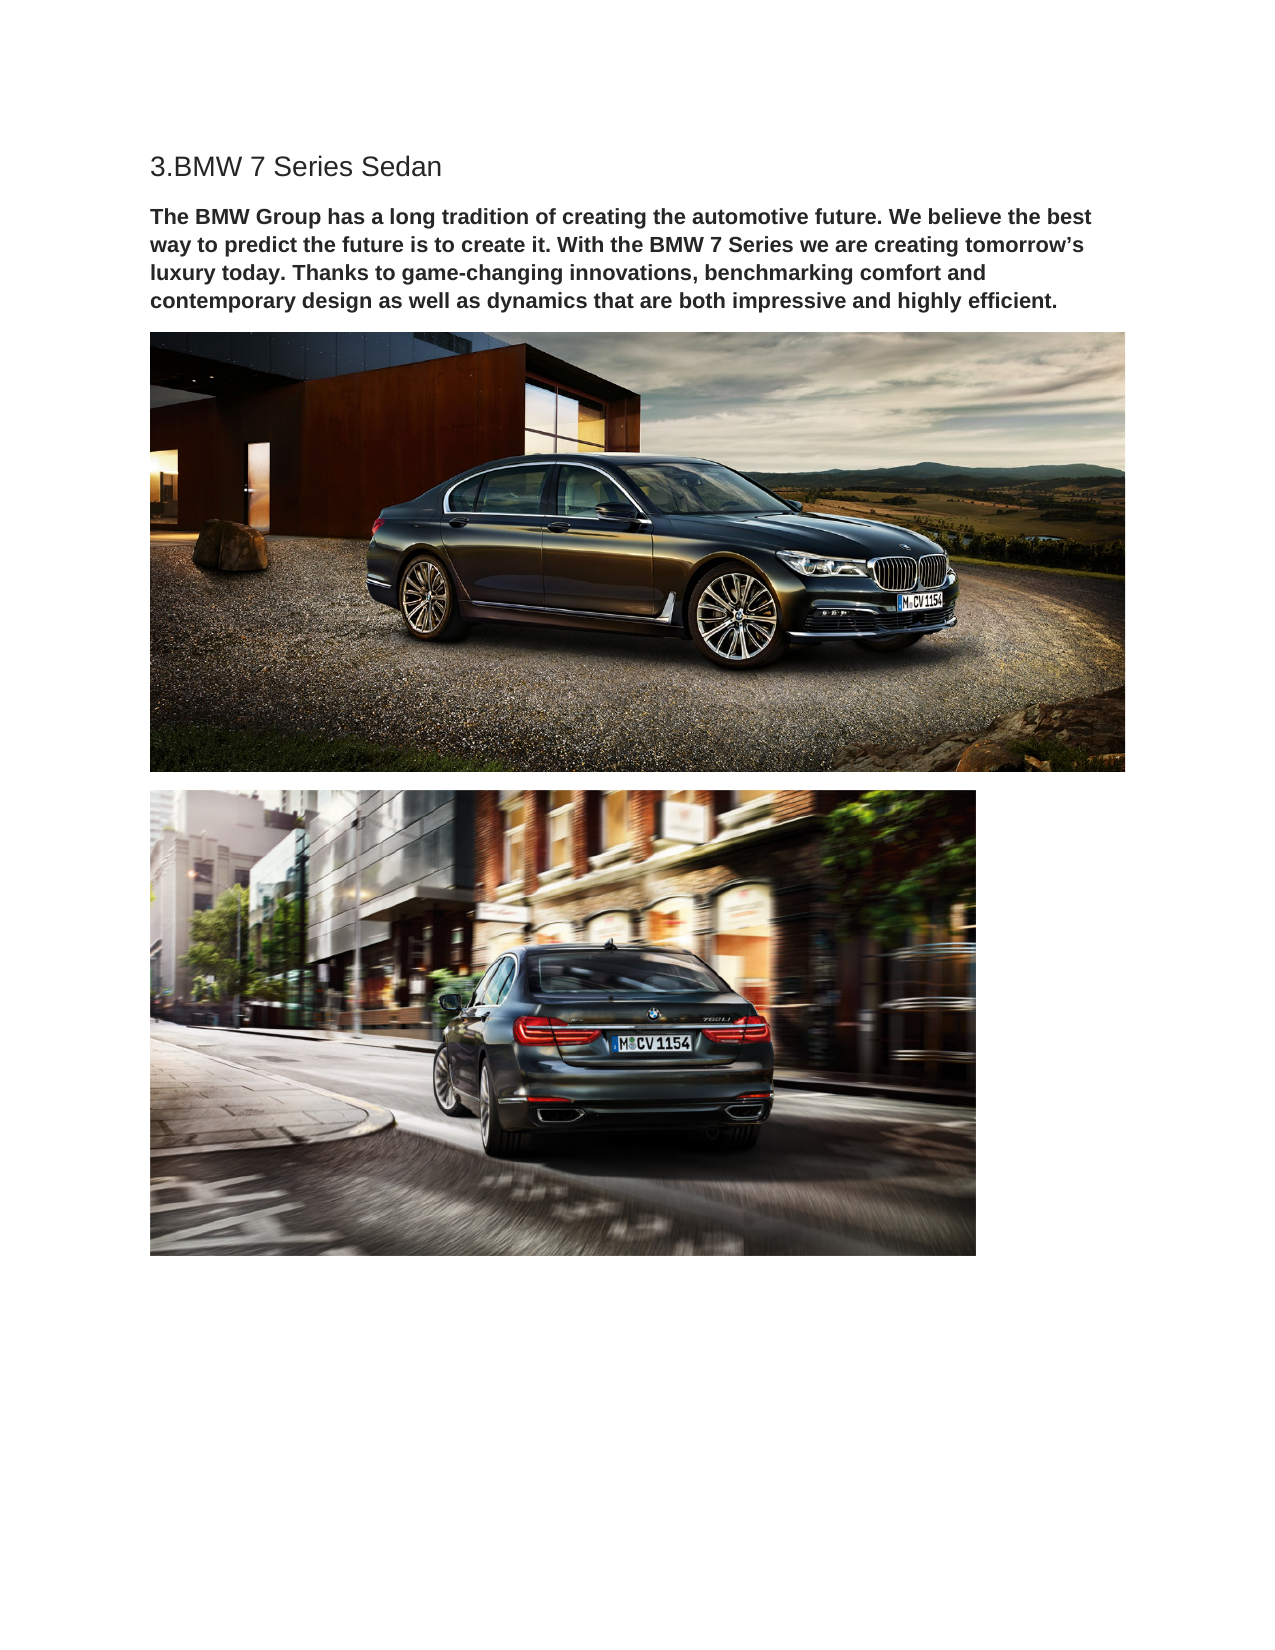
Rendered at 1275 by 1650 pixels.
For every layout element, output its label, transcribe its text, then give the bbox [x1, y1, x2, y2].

subtitle 3.BMW 7 Series Sedan [150, 150, 1125, 182]
picture [150, 332, 1125, 772]
subtitle The BMW Group has a long tradition of creating the automotive future. We believe the best way to predict the future is to create it. With the BMW 7 Series we are creating tomorrow’s luxury today. Thanks to game-changing innovations, benchmarking comfort and contemporary design as well as dynamics that are both impressive and highly efficient. [150, 201, 1125, 314]
picture [150, 790, 976, 1256]
